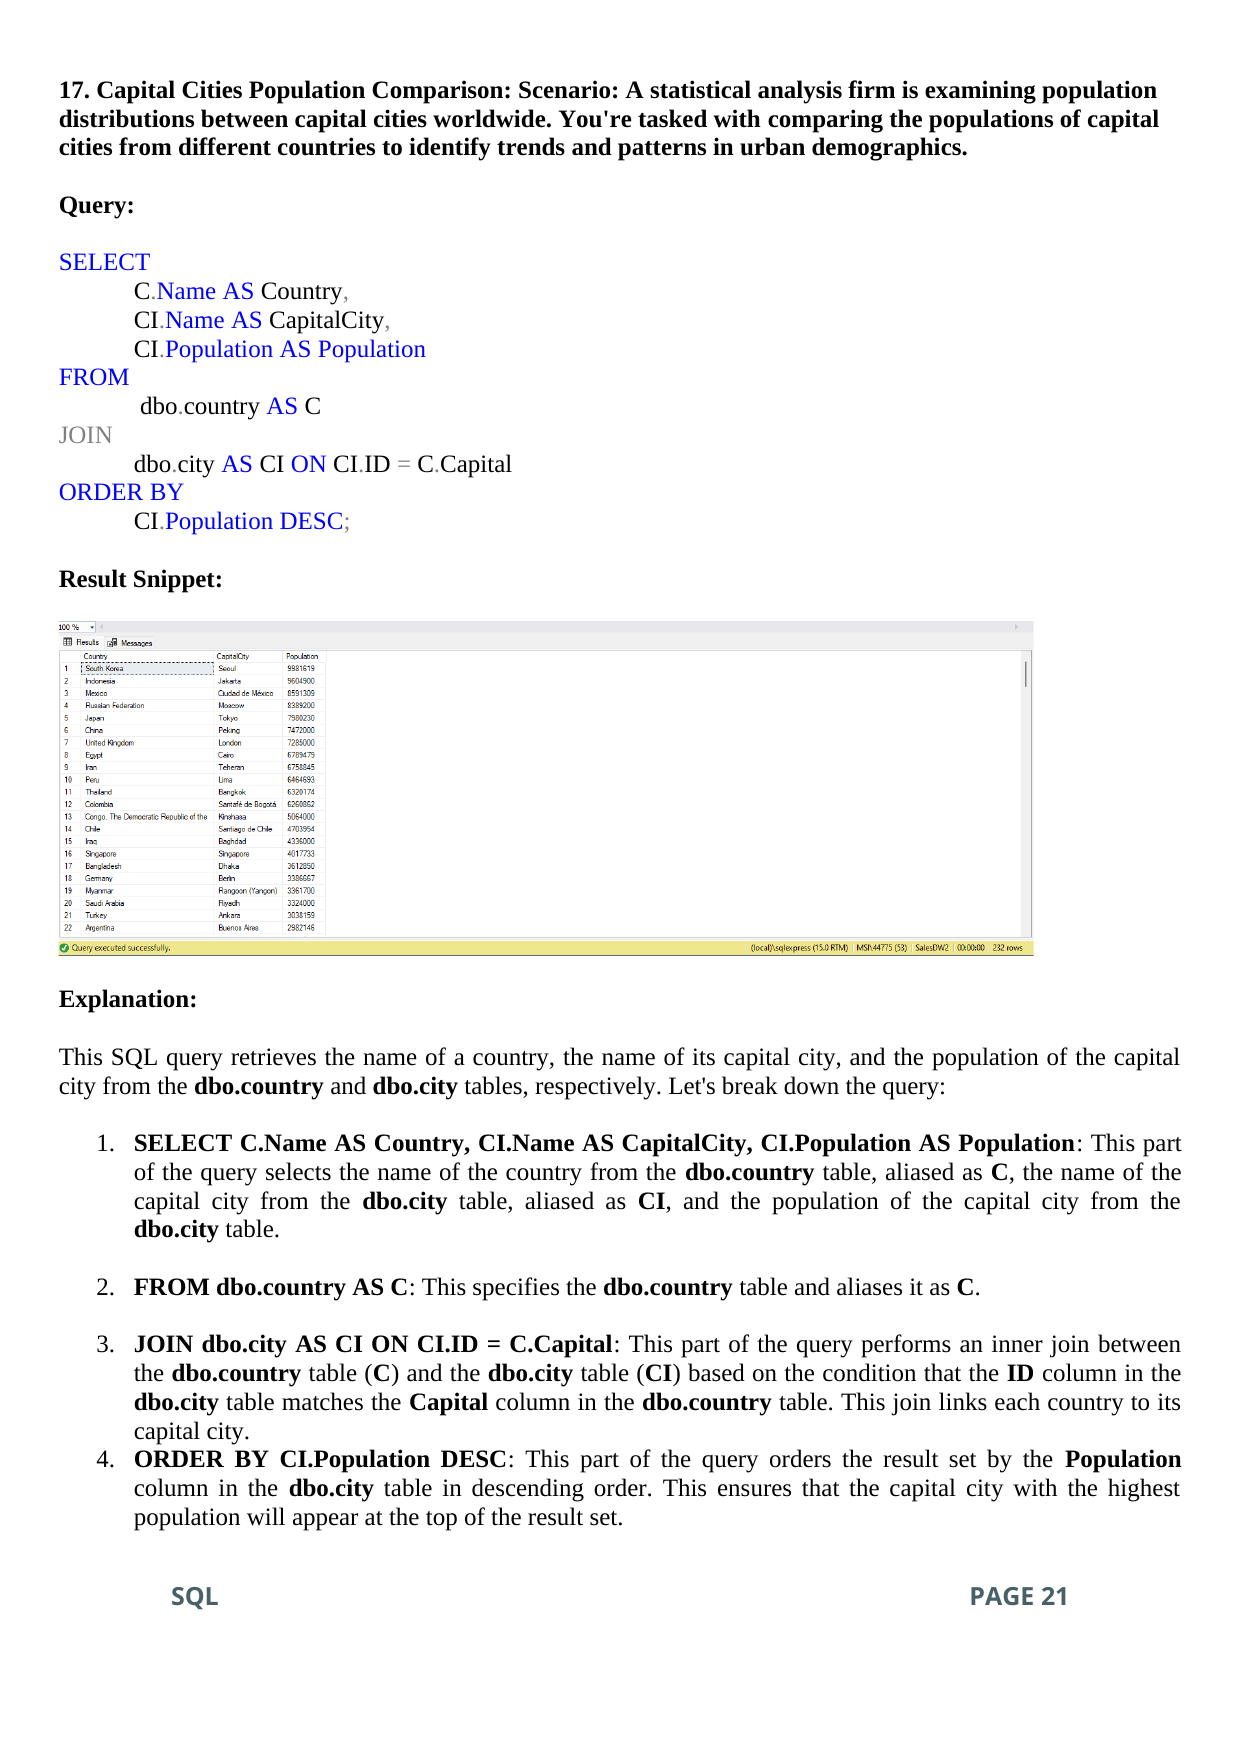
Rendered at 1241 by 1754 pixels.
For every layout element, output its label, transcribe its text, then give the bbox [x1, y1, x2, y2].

list JOIN dbo.city AS CI ON CI.ID = C.Capital: This part of the query performs an inner join between the dbo.country table (C) and the dbo.city table (CI) based on the condition that the ID column in the dbo.city table matches the Capital column in the dbo.country table. This join links each country to its capital city. [96, 1329, 1182, 1444]
text dbo.city AS CI ON CI.ID = C.Capital [58, 449, 1182, 477]
text CI.Name AS CapitalCity, [58, 305, 1182, 334]
text JOIN [58, 420, 1182, 449]
list FROM dbo.country AS C: This specifies the dbo.country table and aliases it as C. [96, 1272, 1182, 1301]
text 17. Capital Cities Population Comparison: Scenario: A statistical analysis firm is examining population distributions between capital cities worldwide. You're tasked with comparing the populations of capital cities from different countries to identify trends and patterns in urban demographics. [58, 75, 1182, 161]
text FROM [58, 362, 1182, 391]
list SELECT C.Name AS Country, CI.Name AS CapitalCity, CI.Population AS Population: This part of the query selects the name of the country from the dbo.country table, aliased as C, the name of the capital city from the dbo.city table, aliased as CI, and the population of the capital city from the dbo.city table. [96, 1128, 1182, 1243]
text This SQL query retrieves the name of a country, the name of its capital city, and the population of the capital city from the dbo.country and dbo.city tables, respectively. Let's break down the query: [58, 1042, 1182, 1099]
text Query: [58, 190, 1182, 219]
list ORDER BY CI.Population DESC: This part of the query orders the result set by the Population column in the dbo.city table in descending order. This ensures that the capital city with the highest population will appear at the top of the result set. [96, 1444, 1182, 1531]
text ORDER BY [58, 477, 1182, 506]
text C.Name AS Country, [58, 276, 1182, 305]
text SELECT [58, 247, 1182, 276]
text CI.Population DESC; [58, 506, 1182, 535]
text Explanation: [58, 984, 1182, 1013]
text Result Snippet: [58, 564, 1182, 592]
text CI.Population AS Population [58, 334, 1182, 362]
text dbo.country AS C [58, 391, 1182, 420]
picture [58, 621, 1034, 956]
